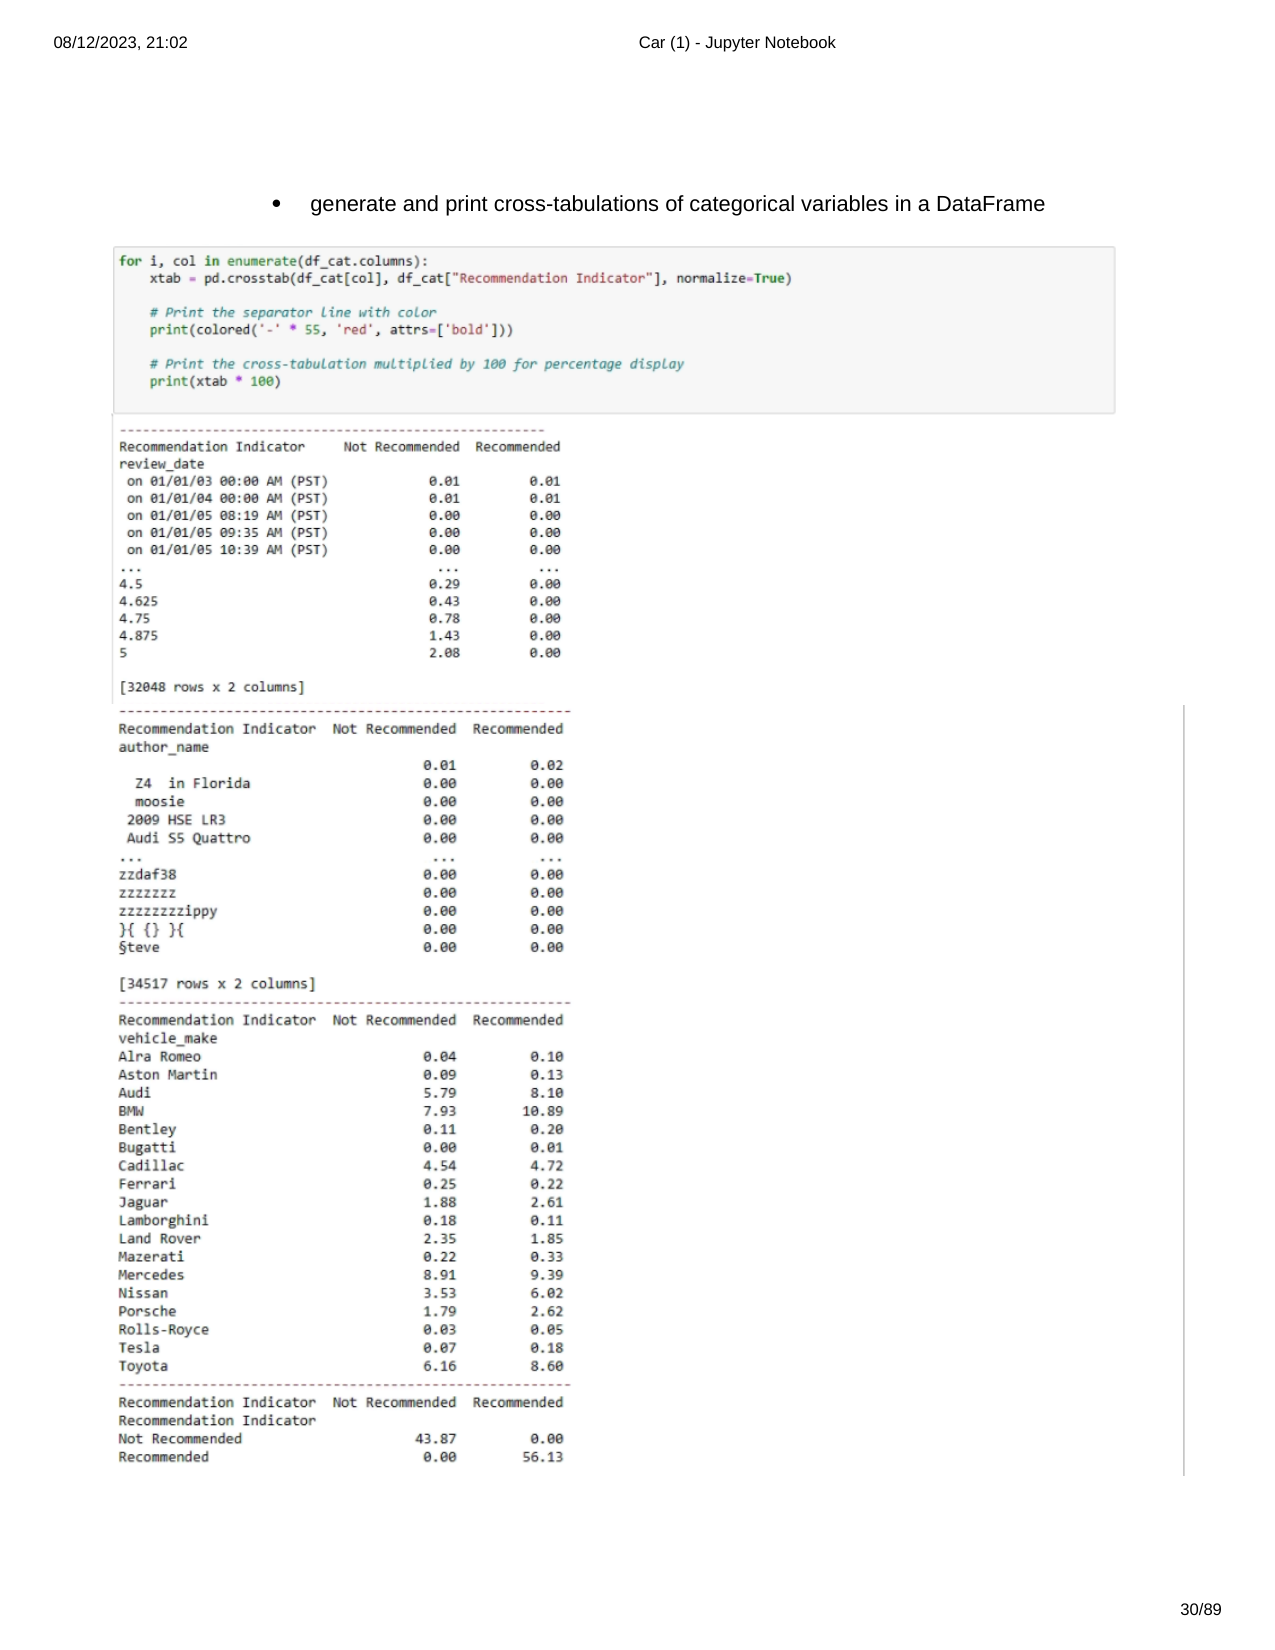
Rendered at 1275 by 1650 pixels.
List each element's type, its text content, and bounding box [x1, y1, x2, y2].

picture [111, 705, 1187, 1476]
picture [111, 244, 1118, 704]
list generate and print cross-tabulations of categorical variables in a DataFrame [273, 191, 1169, 216]
